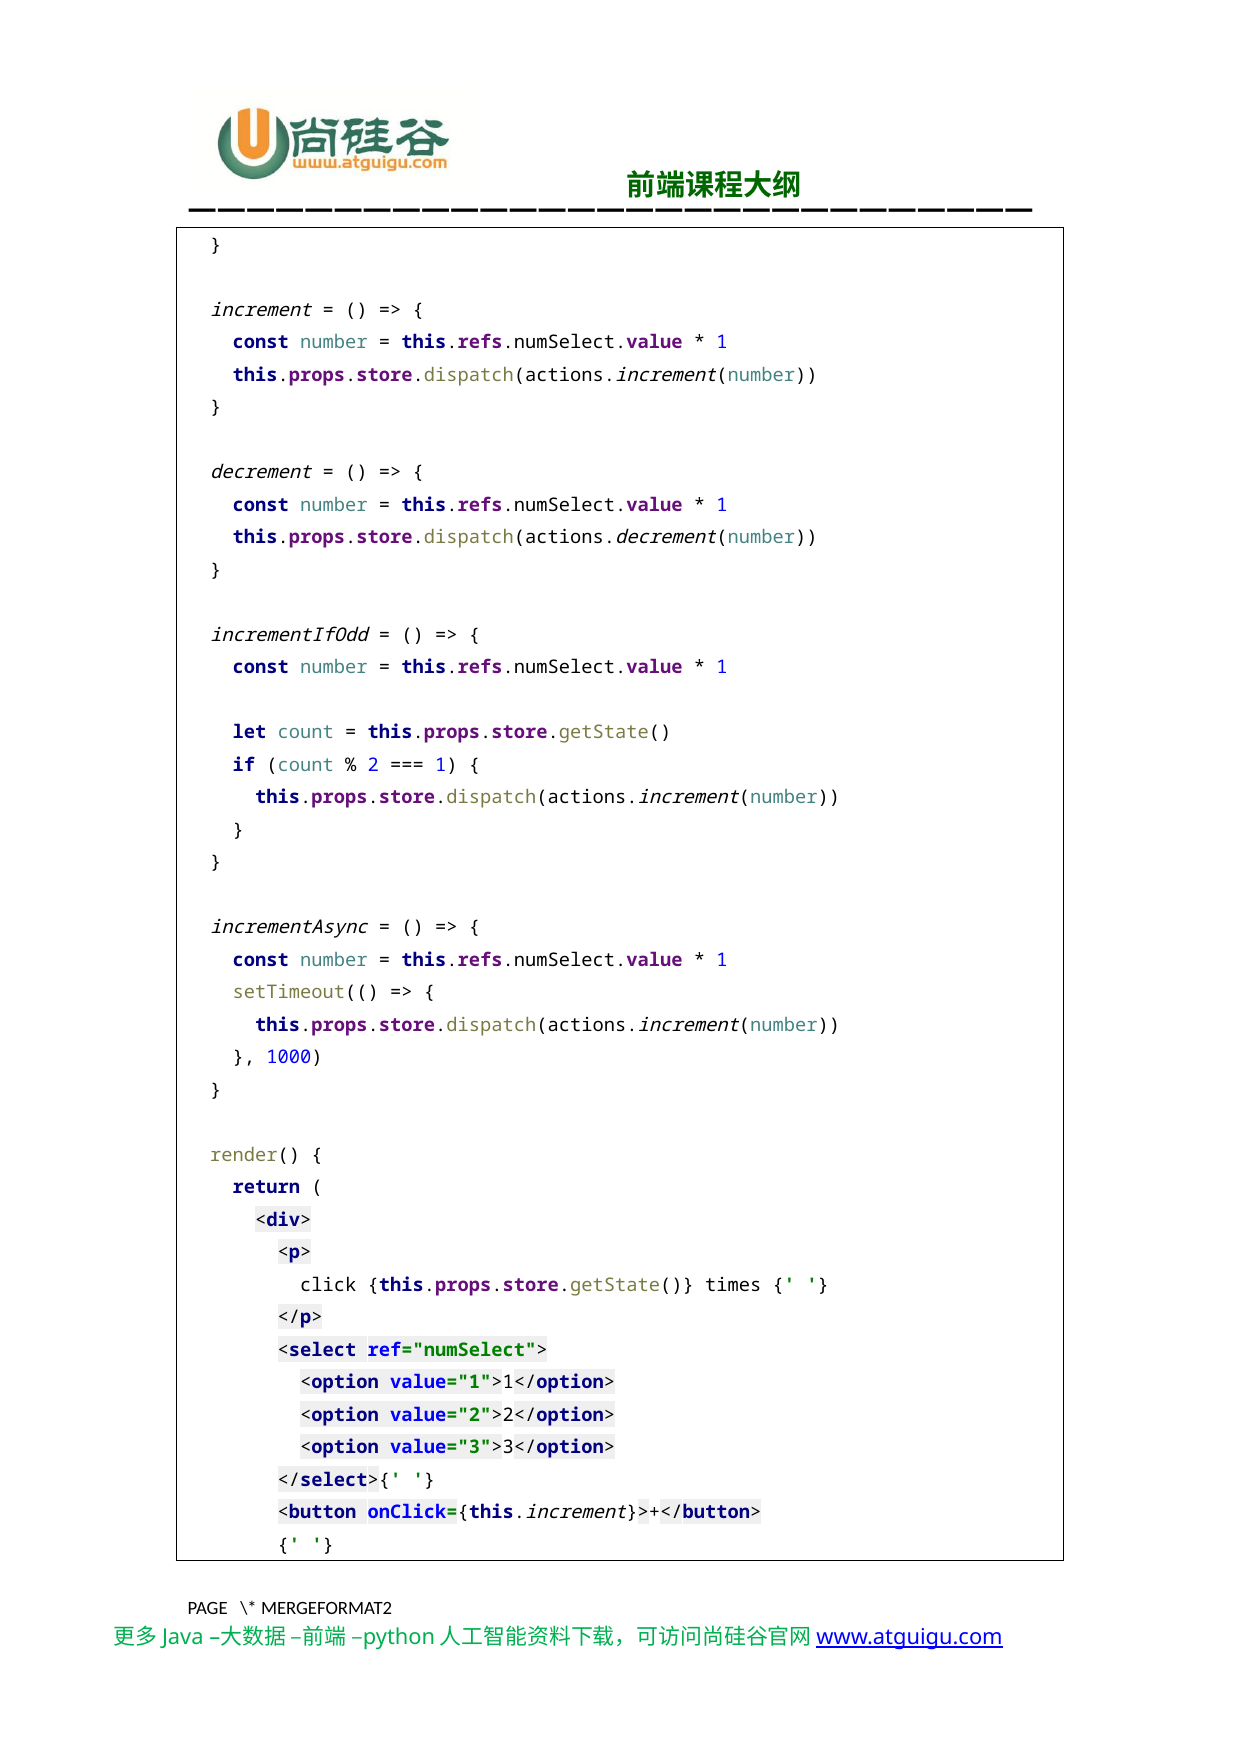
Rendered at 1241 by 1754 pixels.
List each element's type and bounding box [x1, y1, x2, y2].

picture [187, 88, 479, 195]
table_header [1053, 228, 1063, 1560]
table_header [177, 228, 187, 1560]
